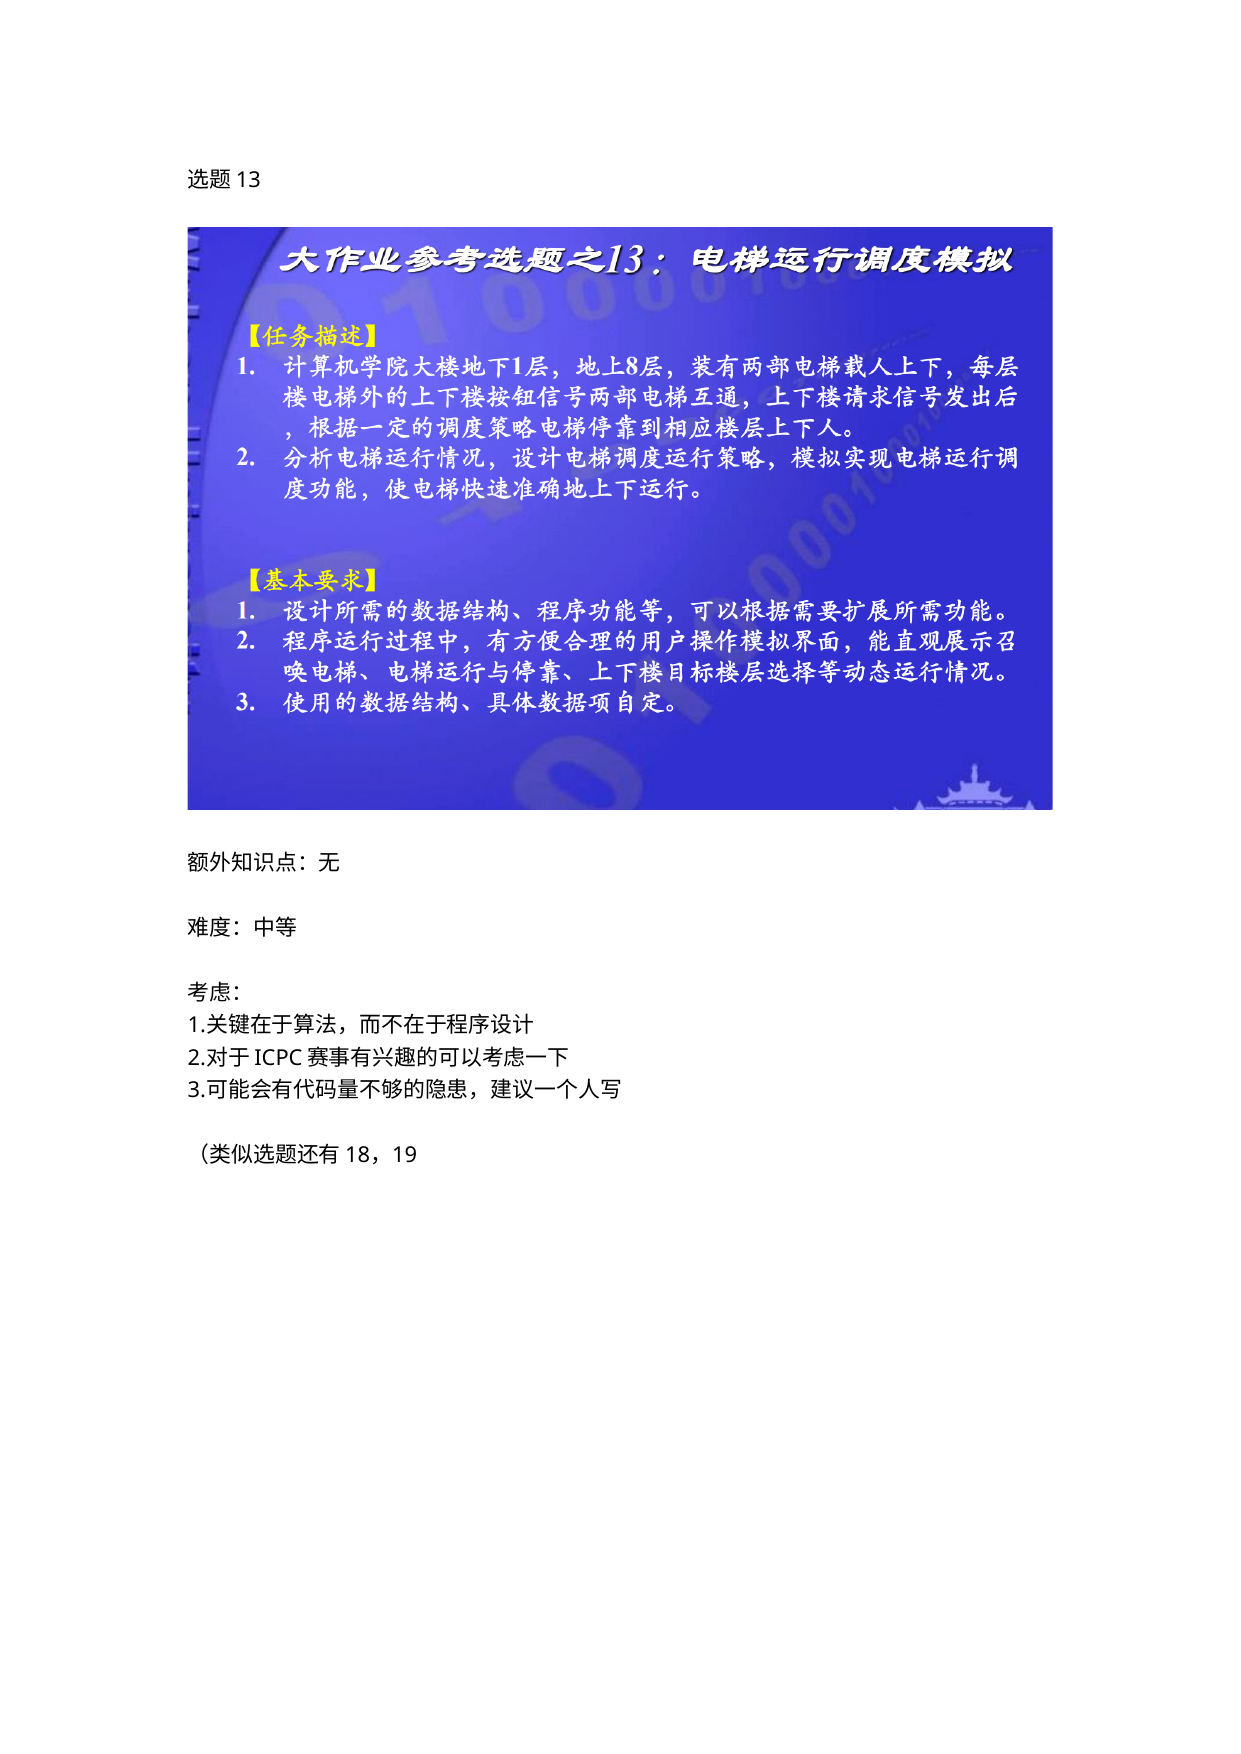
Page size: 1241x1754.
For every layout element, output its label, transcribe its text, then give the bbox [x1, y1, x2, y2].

text 额外知识点：无 [187, 844, 1053, 877]
text 难度：中等 [187, 909, 1053, 942]
text 3.可能会有代码量不够的隐患，建议一个人写 [187, 1072, 1053, 1104]
text （类似选题还有18，19 [187, 1137, 1053, 1169]
text 2.对于ICPC赛事有兴趣的可以考虑一下 [187, 1039, 1053, 1072]
text 1.关键在于算法，而不在于程序设计 [187, 1007, 1053, 1039]
picture [187, 227, 1053, 810]
text 考虑： [187, 974, 1053, 1007]
text 选题13 [187, 162, 1053, 194]
